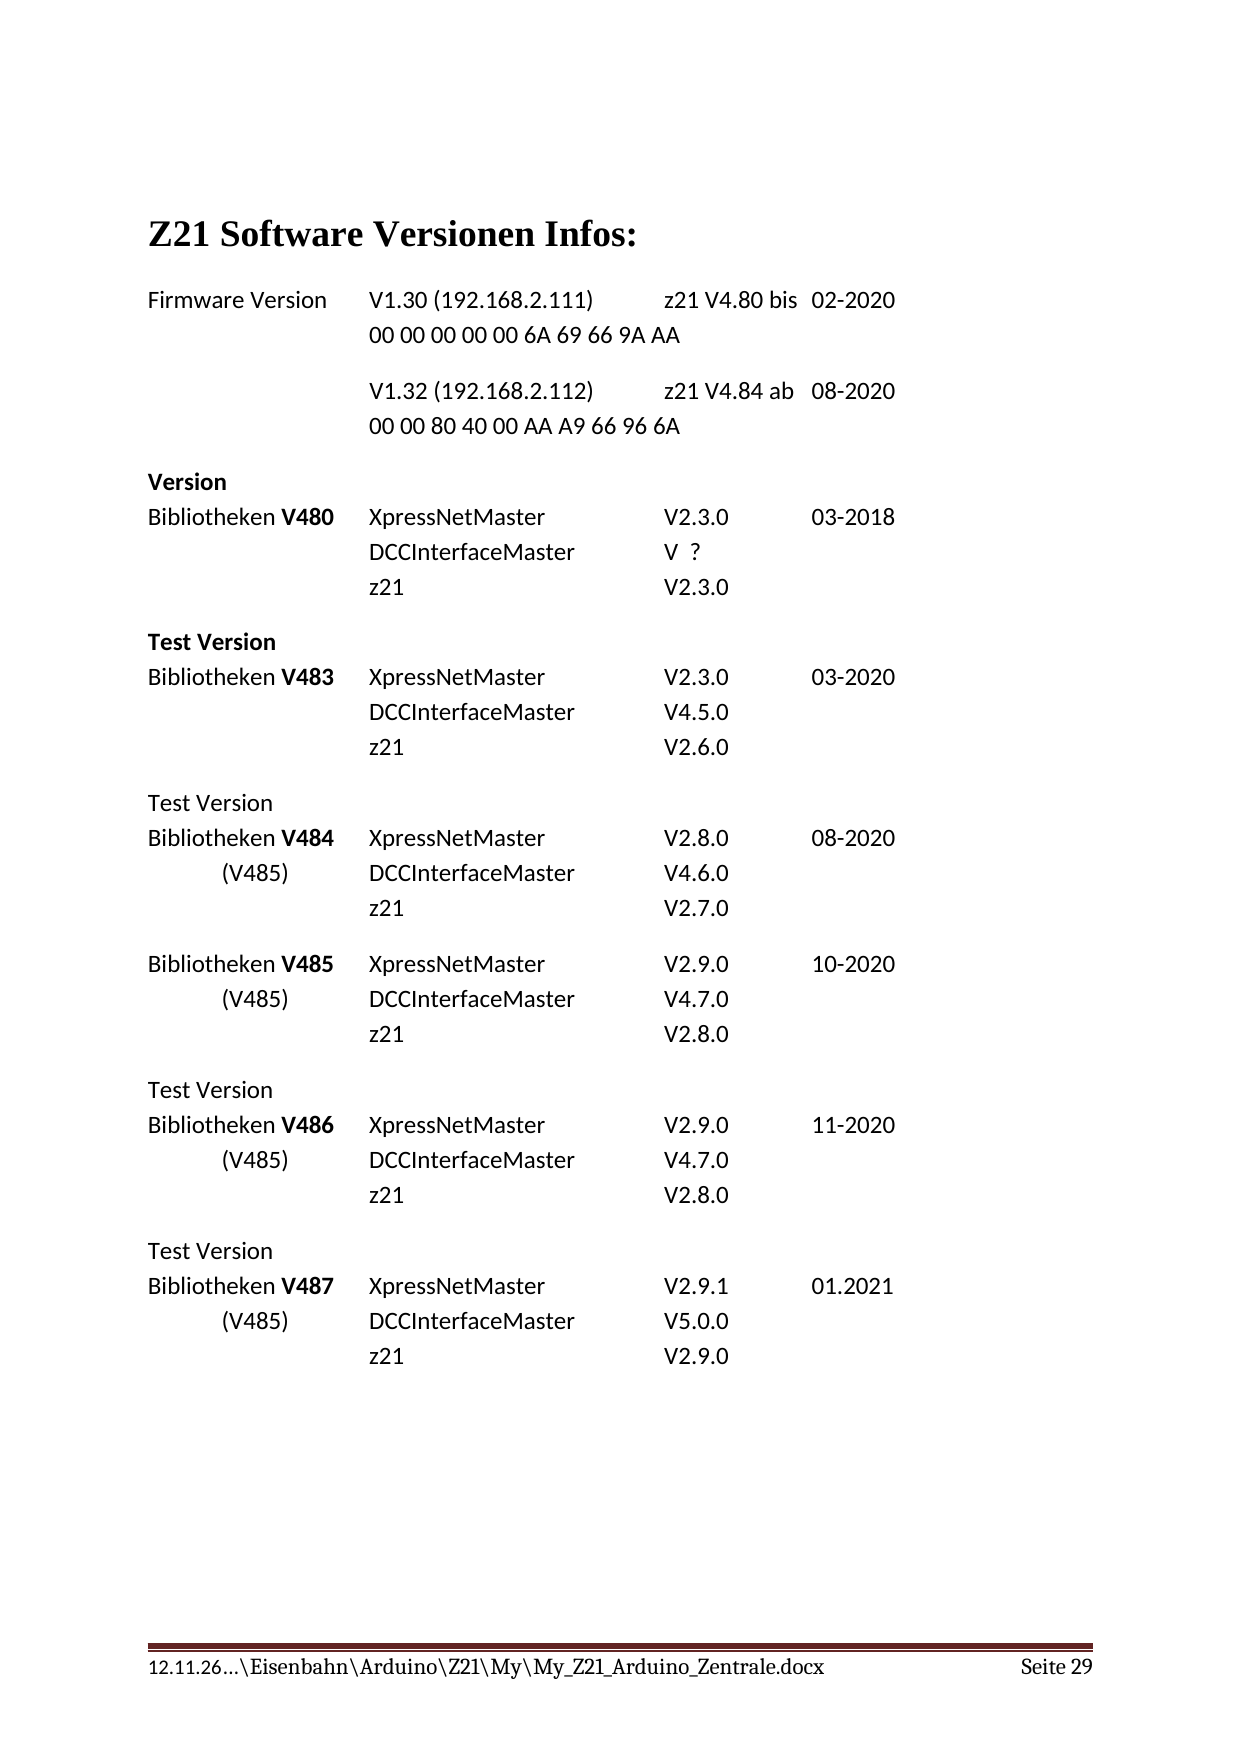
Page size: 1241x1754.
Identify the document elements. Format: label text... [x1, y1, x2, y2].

text Test Version Bibliotheken V484 XpressNetMaster V2.8.0 08-2020 (V485) DCCInterfaceMaster V4.6.0 z21 V2.7.0 [148, 787, 1093, 923]
text Firmware Version V1.30 (192.168.2.111) z21 V4.80 bis 02-2020 00 00 00 00 00 6A 69 66 9A AA [148, 284, 1093, 349]
text Bibliotheken V485 XpressNetMaster V2.9.0 10-2020 (V485) DCCInterfaceMaster V4.7.0 z21 V2.8.0 [148, 948, 1093, 1049]
text V1.32 (192.168.2.112) z21 V4.84 ab 08-2020 00 00 80 40 00 AA A9 66 96 6A [369, 375, 1093, 440]
text Test Version Bibliotheken V483 XpressNetMaster V2.3.0 03-2020 DCCInterfaceMaster V4.5.0 z21 V2.6.0 [148, 627, 1093, 762]
text Test Version Bibliotheken V486 XpressNetMaster V2.9.0 11-2020 (V485) DCCInterfaceMaster V4.7.0 z21 V2.8.0 [148, 1074, 1093, 1209]
text Test Version Bibliotheken V487 XpressNetMaster V2.9.1 01.2021 (V485) DCCInterfaceMaster V5.0.0 z21 V2.9.0 [148, 1235, 1093, 1370]
subtitle Z21 Software Versionen Infos: [148, 212, 1093, 255]
text Version Bibliotheken V480 XpressNetMaster V2.3.0 03-2018 DCCInterfaceMaster V ? z21 V2.3.0 [148, 466, 1093, 601]
